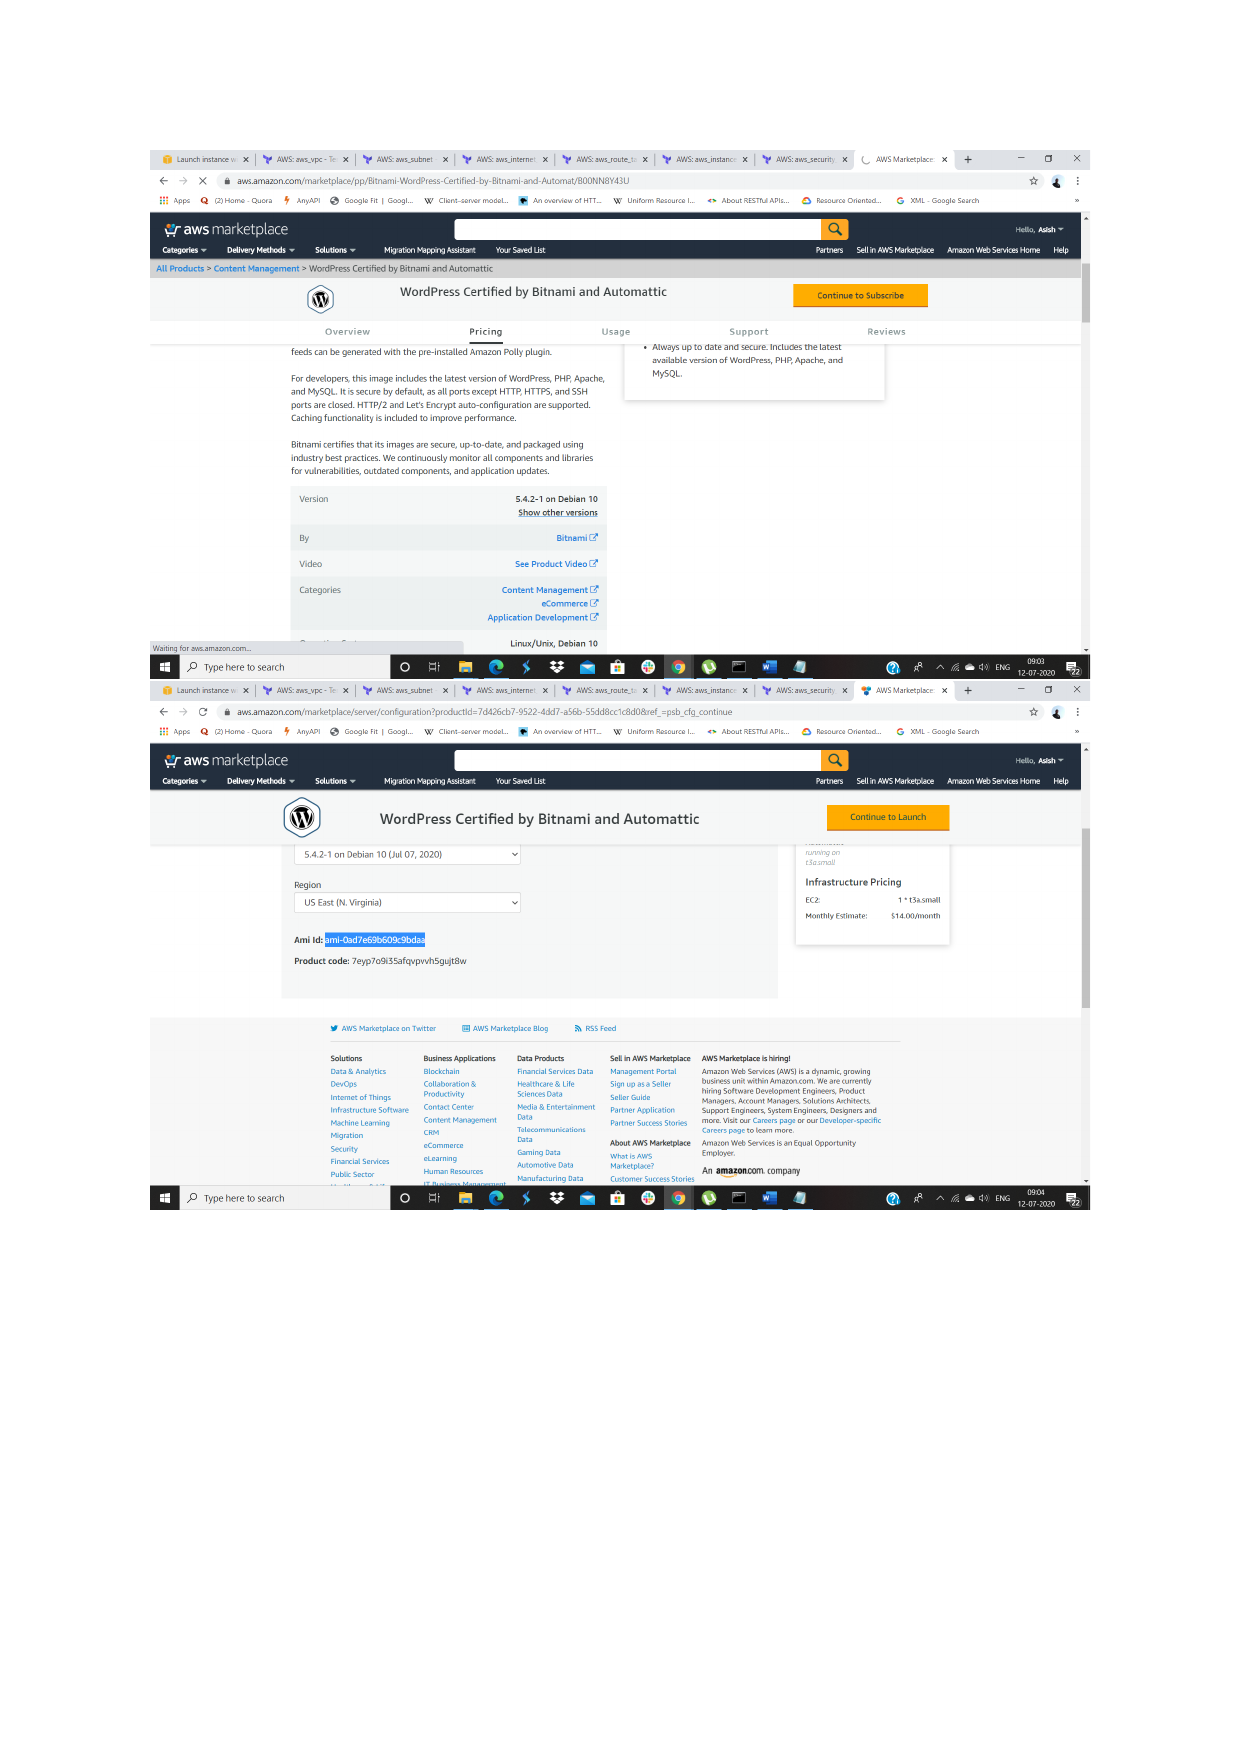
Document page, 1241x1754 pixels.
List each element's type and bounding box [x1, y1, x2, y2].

picture [150, 681, 1091, 1210]
picture [150, 150, 1091, 679]
